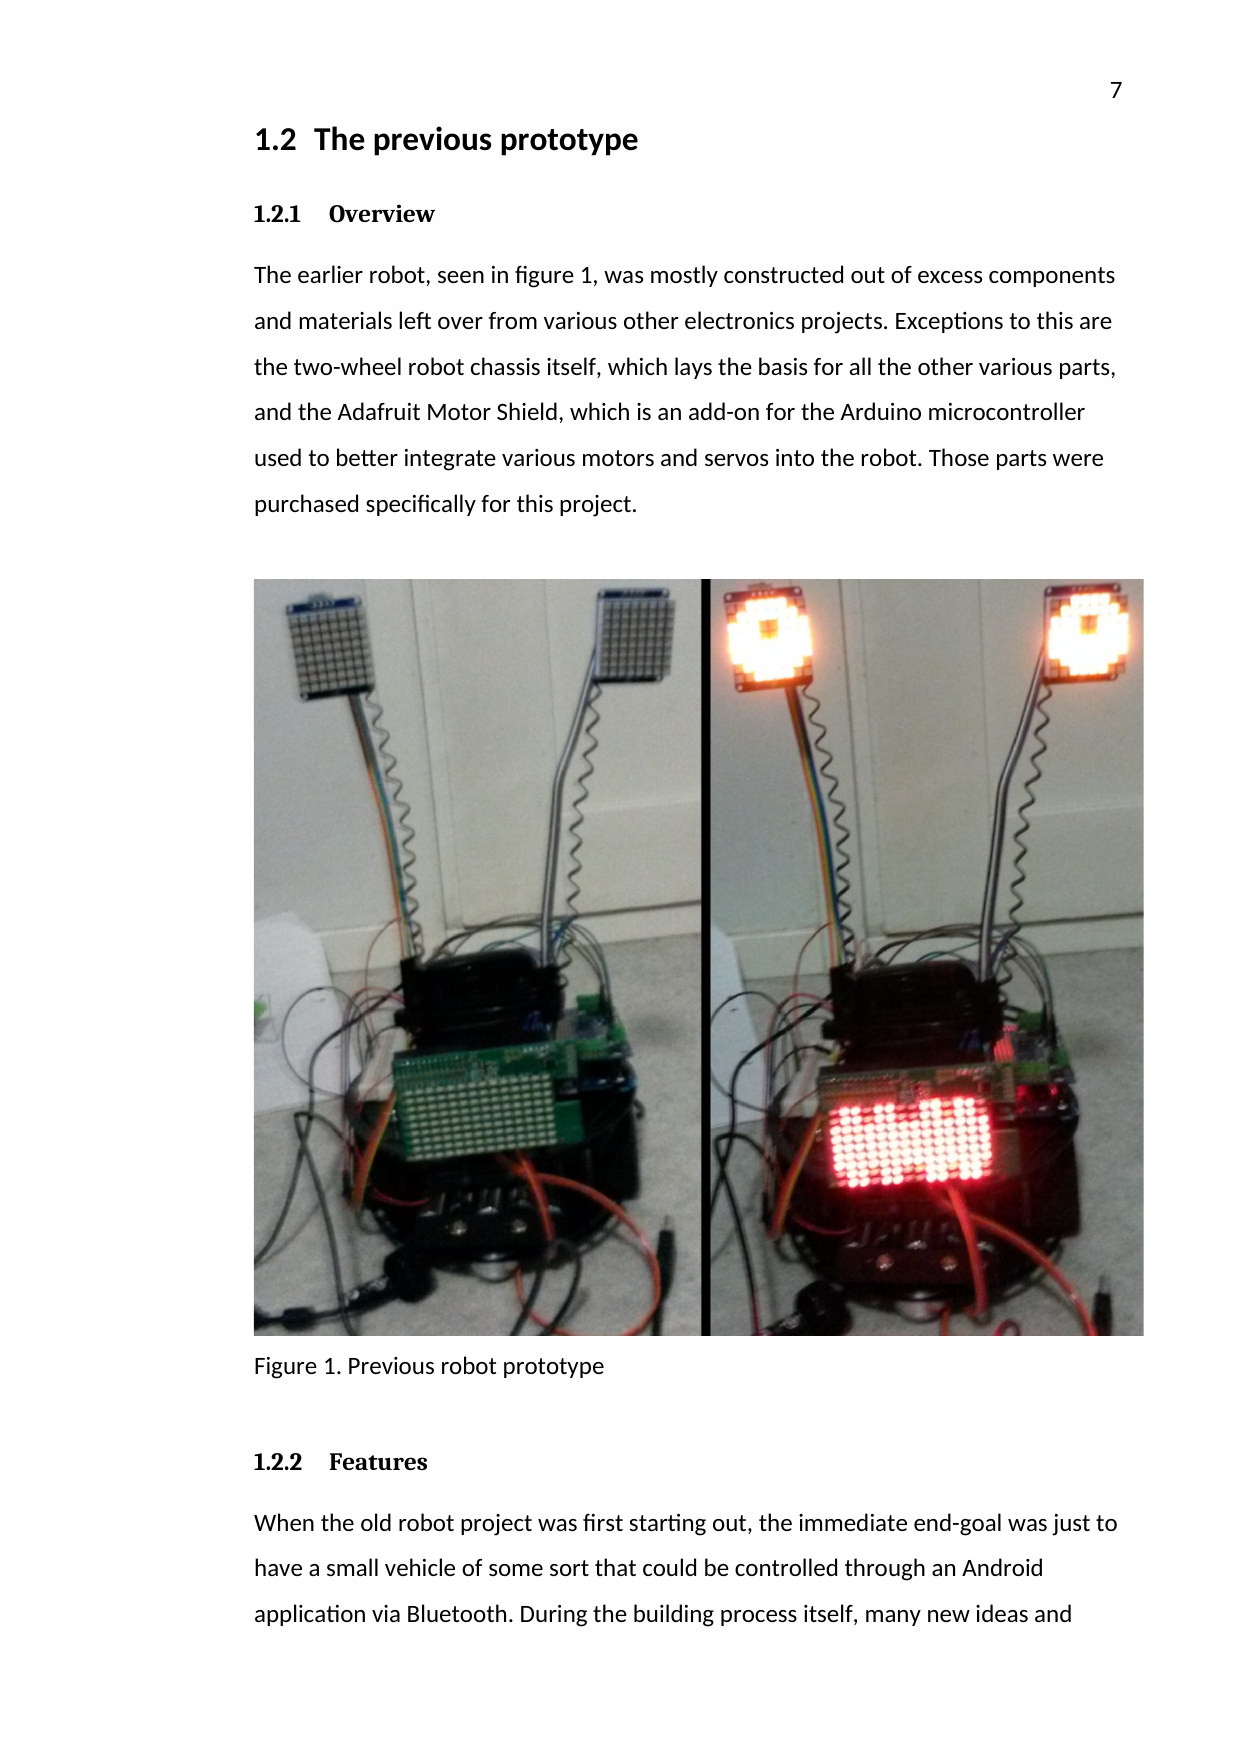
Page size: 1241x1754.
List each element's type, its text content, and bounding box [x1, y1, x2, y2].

subtitle Features [254, 1448, 1122, 1476]
text The earlier robot, seen in figure 1, was mostly constructed out of excess components and materials left over from various other electronics projects. Exceptions to this are the two-wheel robot chassis itself, which lays the basis for all the other various parts, and the Adafruit Motor Shield, which is an add-on for the Arduino microcontroller used to better integrate various motors and servos into the robot. Those parts were purchased specifically for this project. [254, 259, 1122, 518]
text Figure 1. Previous robot prototype [254, 1351, 1122, 1381]
subtitle Overview [254, 200, 1122, 229]
subtitle The previous prototype [254, 118, 1122, 159]
picture [253, 579, 1144, 1336]
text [254, 1507, 1122, 1629]
